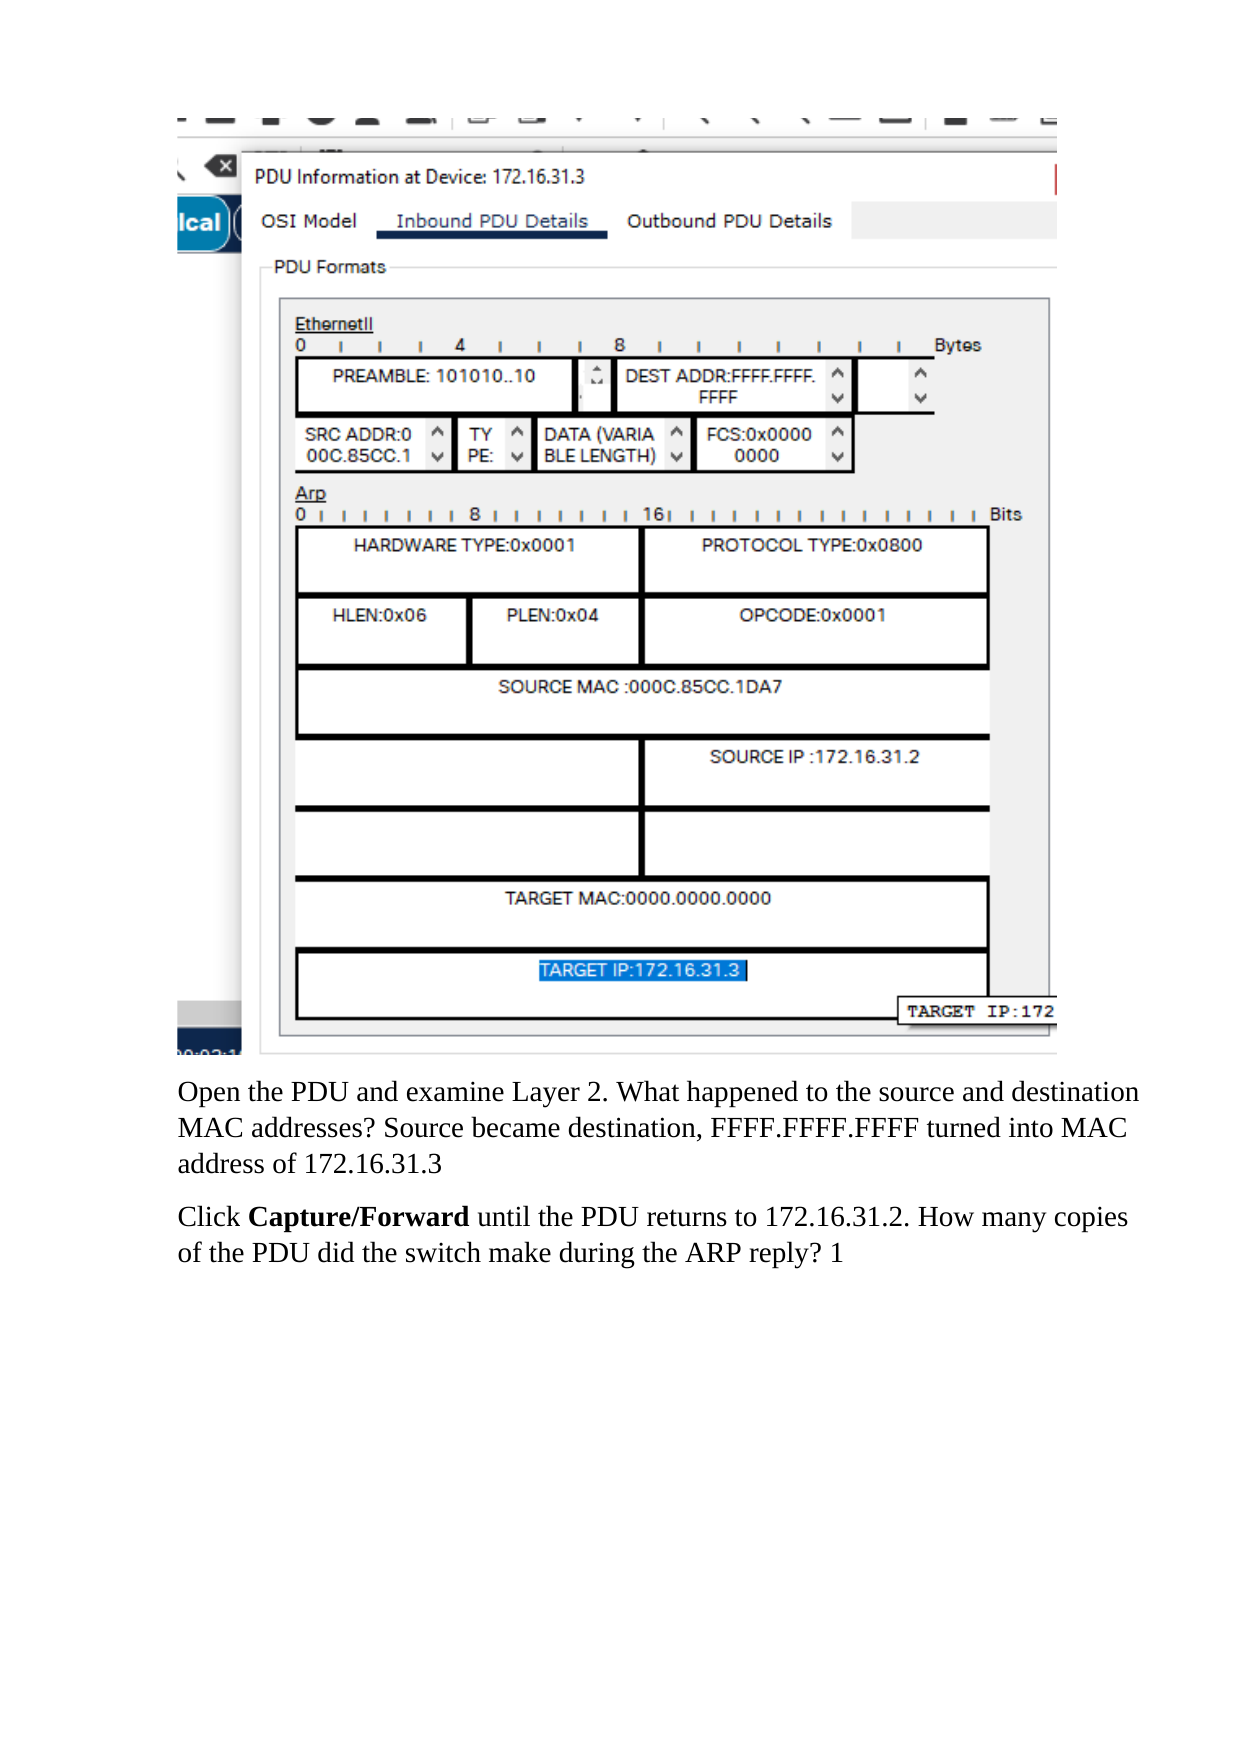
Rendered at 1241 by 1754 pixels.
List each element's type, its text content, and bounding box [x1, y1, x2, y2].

picture [216, 213, 220, 231]
picture [177, 118, 1057, 1055]
text Click Capture/Forward until the PDU returns to 172.16.31.2. How many copies of the PDU did the switch make during the ARP reply? 1 [177, 1199, 1152, 1268]
picture [187, 218, 213, 231]
picture [177, 213, 184, 231]
text Open the PDU and examine Layer 2. What happened to the source and destination MAC addresses? Source became destination, FFFF.FFFF.FFFF turned into MAC address of 172.16.31.3 [177, 1074, 1152, 1179]
